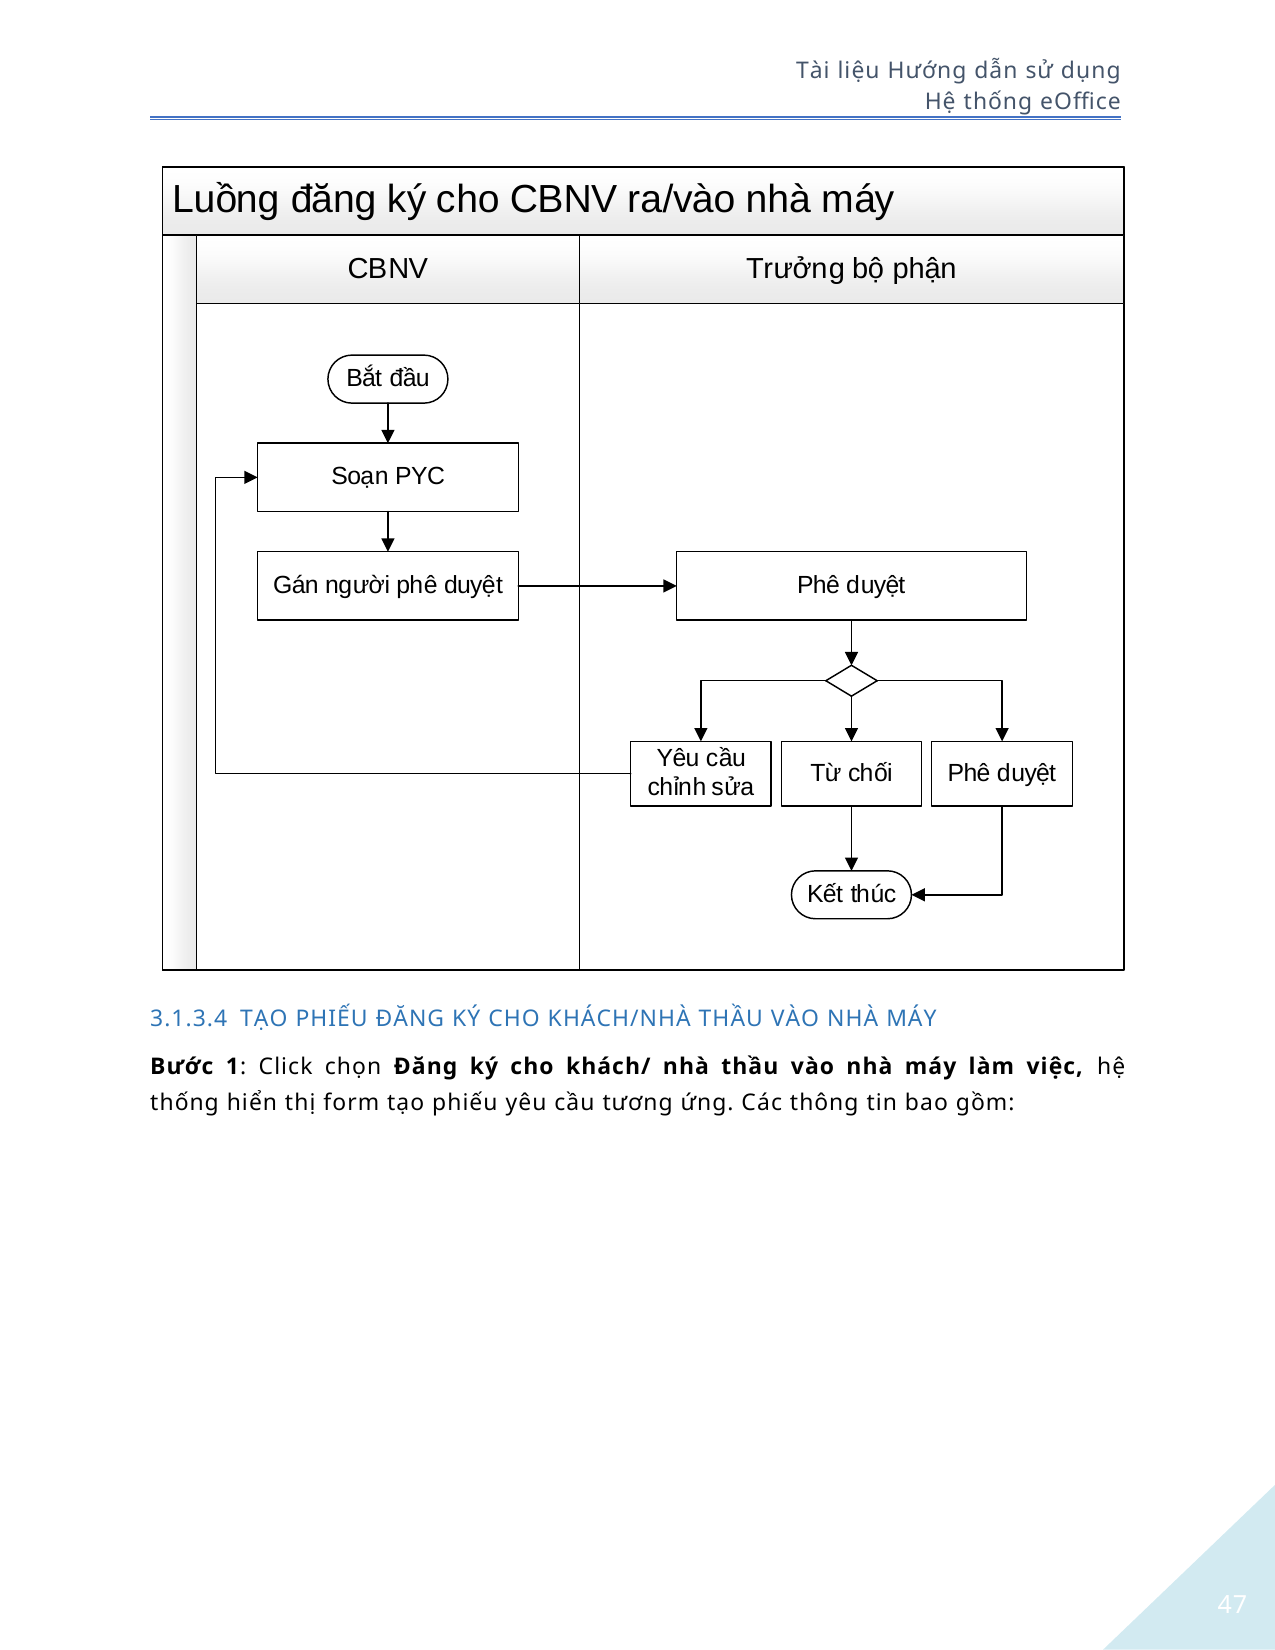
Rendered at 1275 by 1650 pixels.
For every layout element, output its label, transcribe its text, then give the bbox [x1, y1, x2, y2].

subtitle Tạo phiếu Đăng ký cho khách/nhà thầu vào nhà máy [150, 1002, 1125, 1033]
text Bước 1: Click chọn Đăng ký cho khách/ nhà thầu vào nhà máy làm việc, hệ thống hiển thị form tạo phiếu yêu cầu tương ứng. Các thông tin bao gồm: [150, 1050, 1125, 1117]
